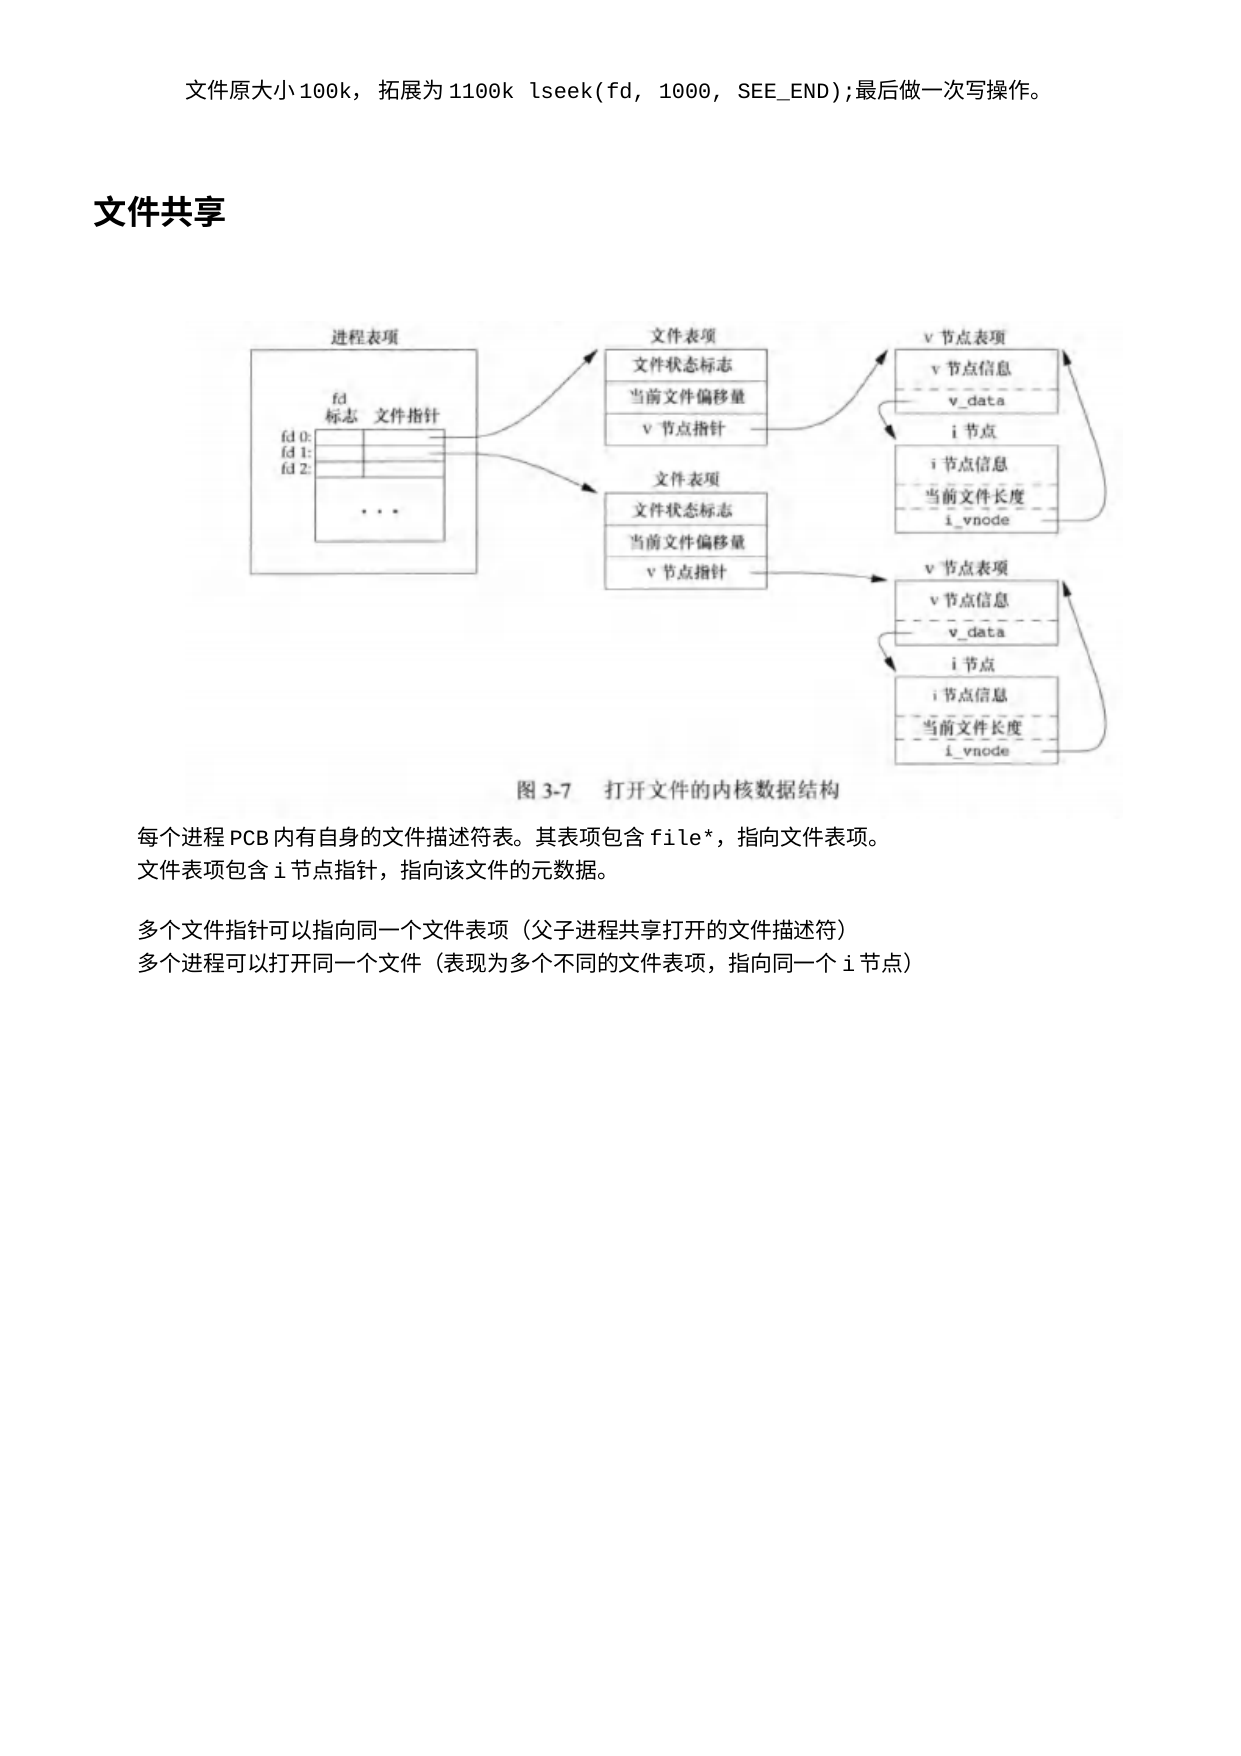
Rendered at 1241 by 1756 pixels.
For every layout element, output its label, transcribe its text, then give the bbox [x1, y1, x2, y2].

subtitle 文件共享 [94, 185, 1146, 234]
text 文件表项包含i节点指针，指向该文件的元数据。 [94, 853, 1146, 885]
picture [185, 321, 1123, 819]
text 多个进程可以打开同一个文件（表现为多个不同的文件表项，指向同一个i节点） [94, 946, 1146, 978]
text 每个进程PCB内有自身的文件描述符表。其表项包含file*，指向文件表项。 [94, 820, 1146, 852]
text 文件原大小100k， 拓展为1100k lseek(fd, 1000, SEE_END);最后做一次写操作。 [94, 73, 1146, 105]
text 多个文件指针可以指向同一个文件表项（父子进程共享打开的文件描述符） [94, 913, 1146, 944]
